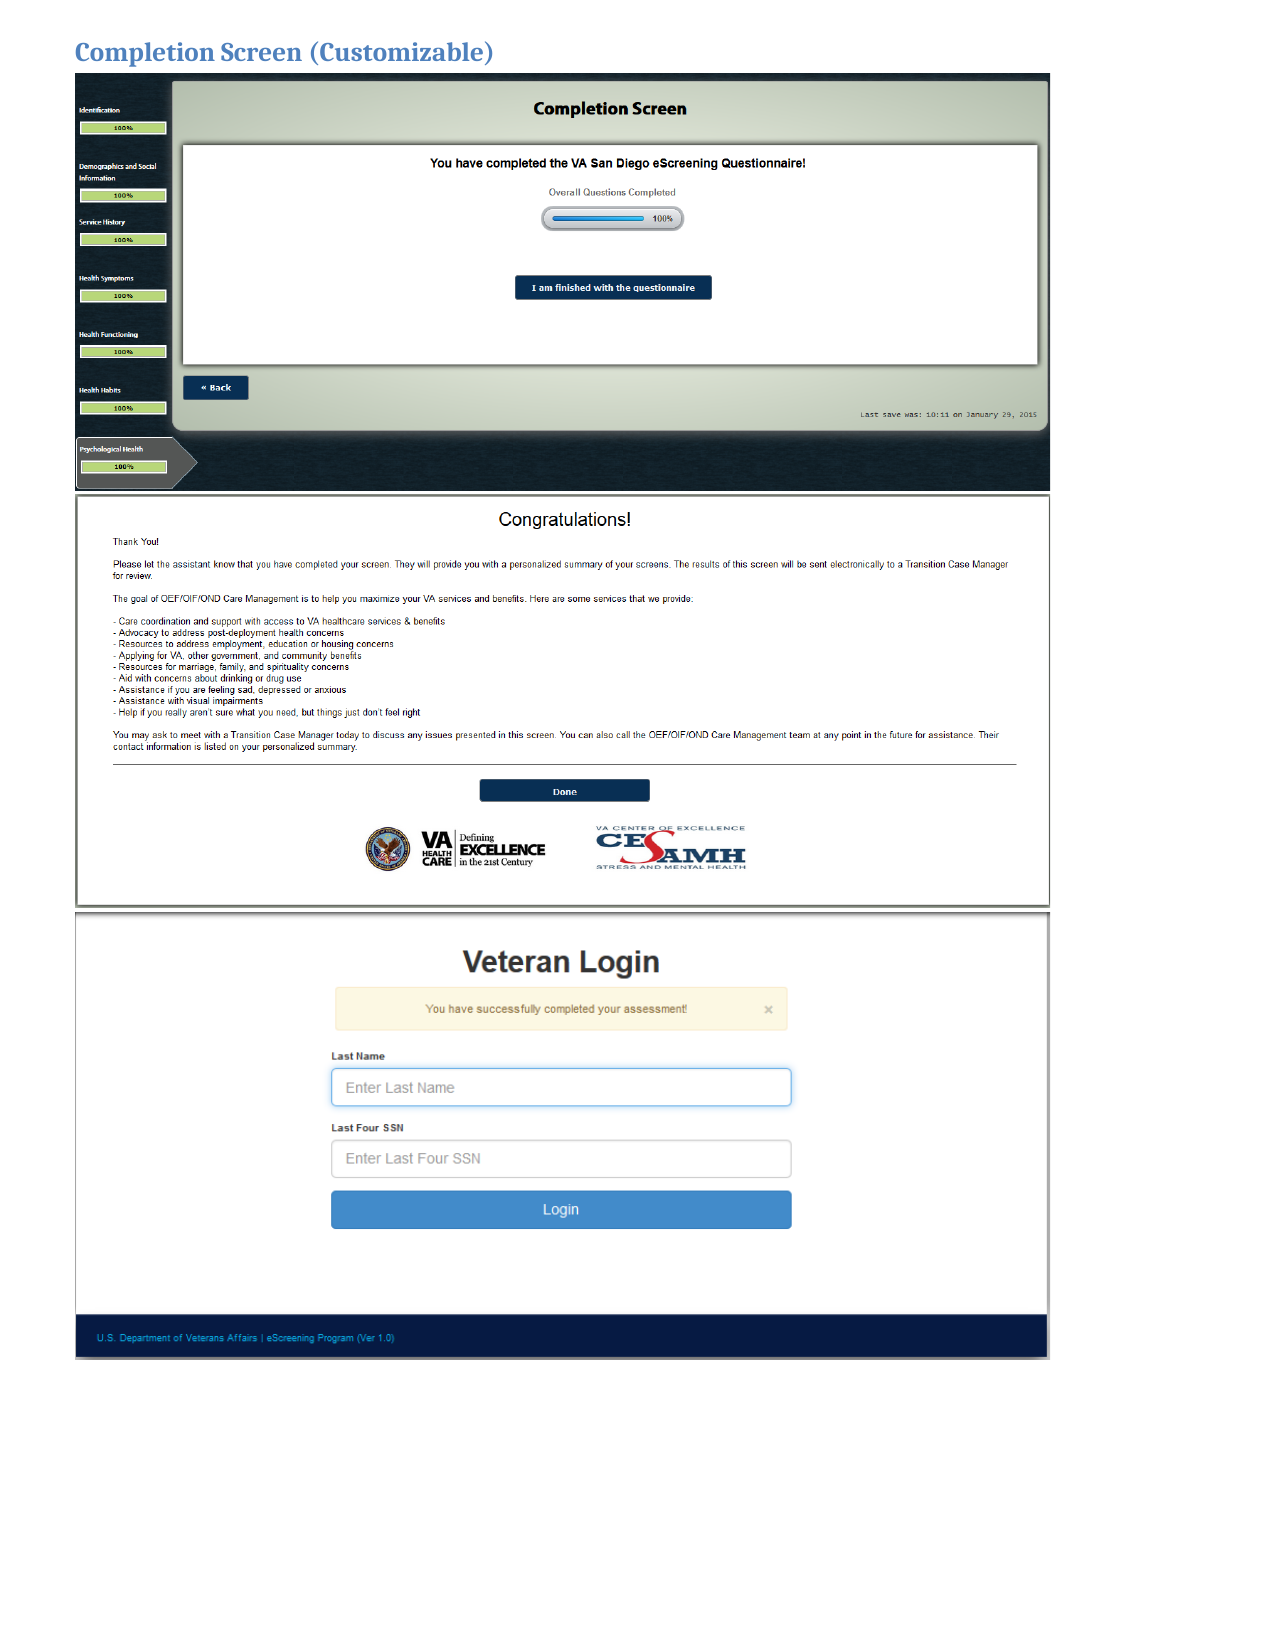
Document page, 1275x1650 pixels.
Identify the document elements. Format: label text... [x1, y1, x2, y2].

picture [75, 494, 1050, 908]
picture [75, 912, 1050, 1360]
subtitle Completion Screen (Customizable) [75, 37, 1200, 69]
picture [75, 73, 1050, 491]
